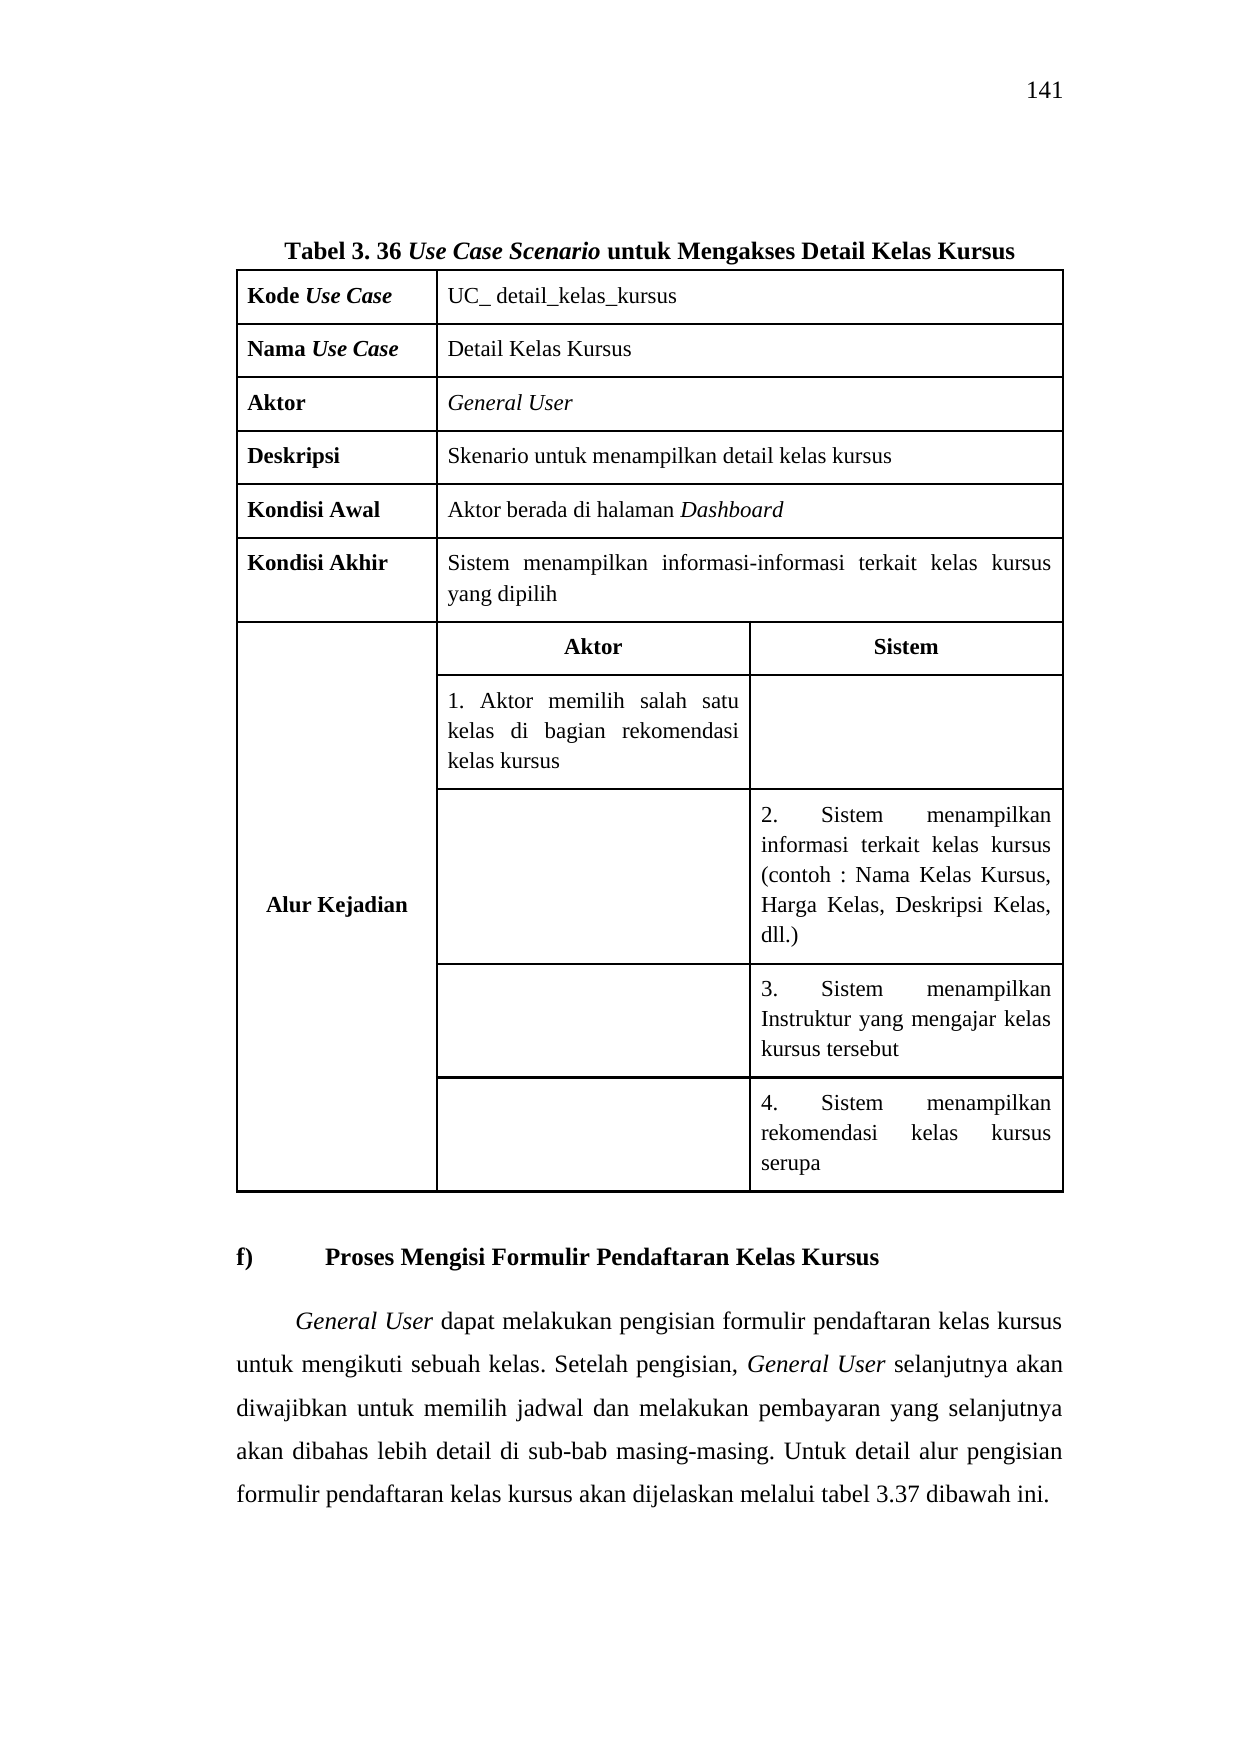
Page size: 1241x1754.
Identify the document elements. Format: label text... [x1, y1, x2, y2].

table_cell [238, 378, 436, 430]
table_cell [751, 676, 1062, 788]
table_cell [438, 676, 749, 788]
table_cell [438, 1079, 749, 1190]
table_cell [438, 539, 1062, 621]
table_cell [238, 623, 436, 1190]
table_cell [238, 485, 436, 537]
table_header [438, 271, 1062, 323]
subtitle Proses Mengisi Formulir Pendaftaran Kelas Kursus [236, 1242, 1063, 1271]
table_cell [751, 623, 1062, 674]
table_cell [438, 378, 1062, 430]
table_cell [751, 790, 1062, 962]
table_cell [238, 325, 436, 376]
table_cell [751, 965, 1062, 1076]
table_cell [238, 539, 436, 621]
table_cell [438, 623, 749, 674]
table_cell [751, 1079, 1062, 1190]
text Tabel 3. 36 Use Case Scenario untuk Mengakses Detail Kelas Kursus [236, 236, 1063, 265]
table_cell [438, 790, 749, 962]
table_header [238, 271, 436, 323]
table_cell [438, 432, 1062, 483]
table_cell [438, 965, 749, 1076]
text General User dapat melakukan pengisian formulir pendaftaran kelas kursus untuk mengikuti sebuah kelas. Setelah pengisian, General User selanjutnya akan diwajibkan untuk memilih jadwal dan melakukan pembayaran yang selanjutnya akan dibahas lebih detail di sub-bab masing-masing. Untuk detail alur pengisian formulir pendaftaran kelas kursus akan dijelaskan melalui tabel 3.37 dibawah ini. [236, 1306, 1063, 1508]
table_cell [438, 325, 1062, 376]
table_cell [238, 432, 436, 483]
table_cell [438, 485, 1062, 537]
